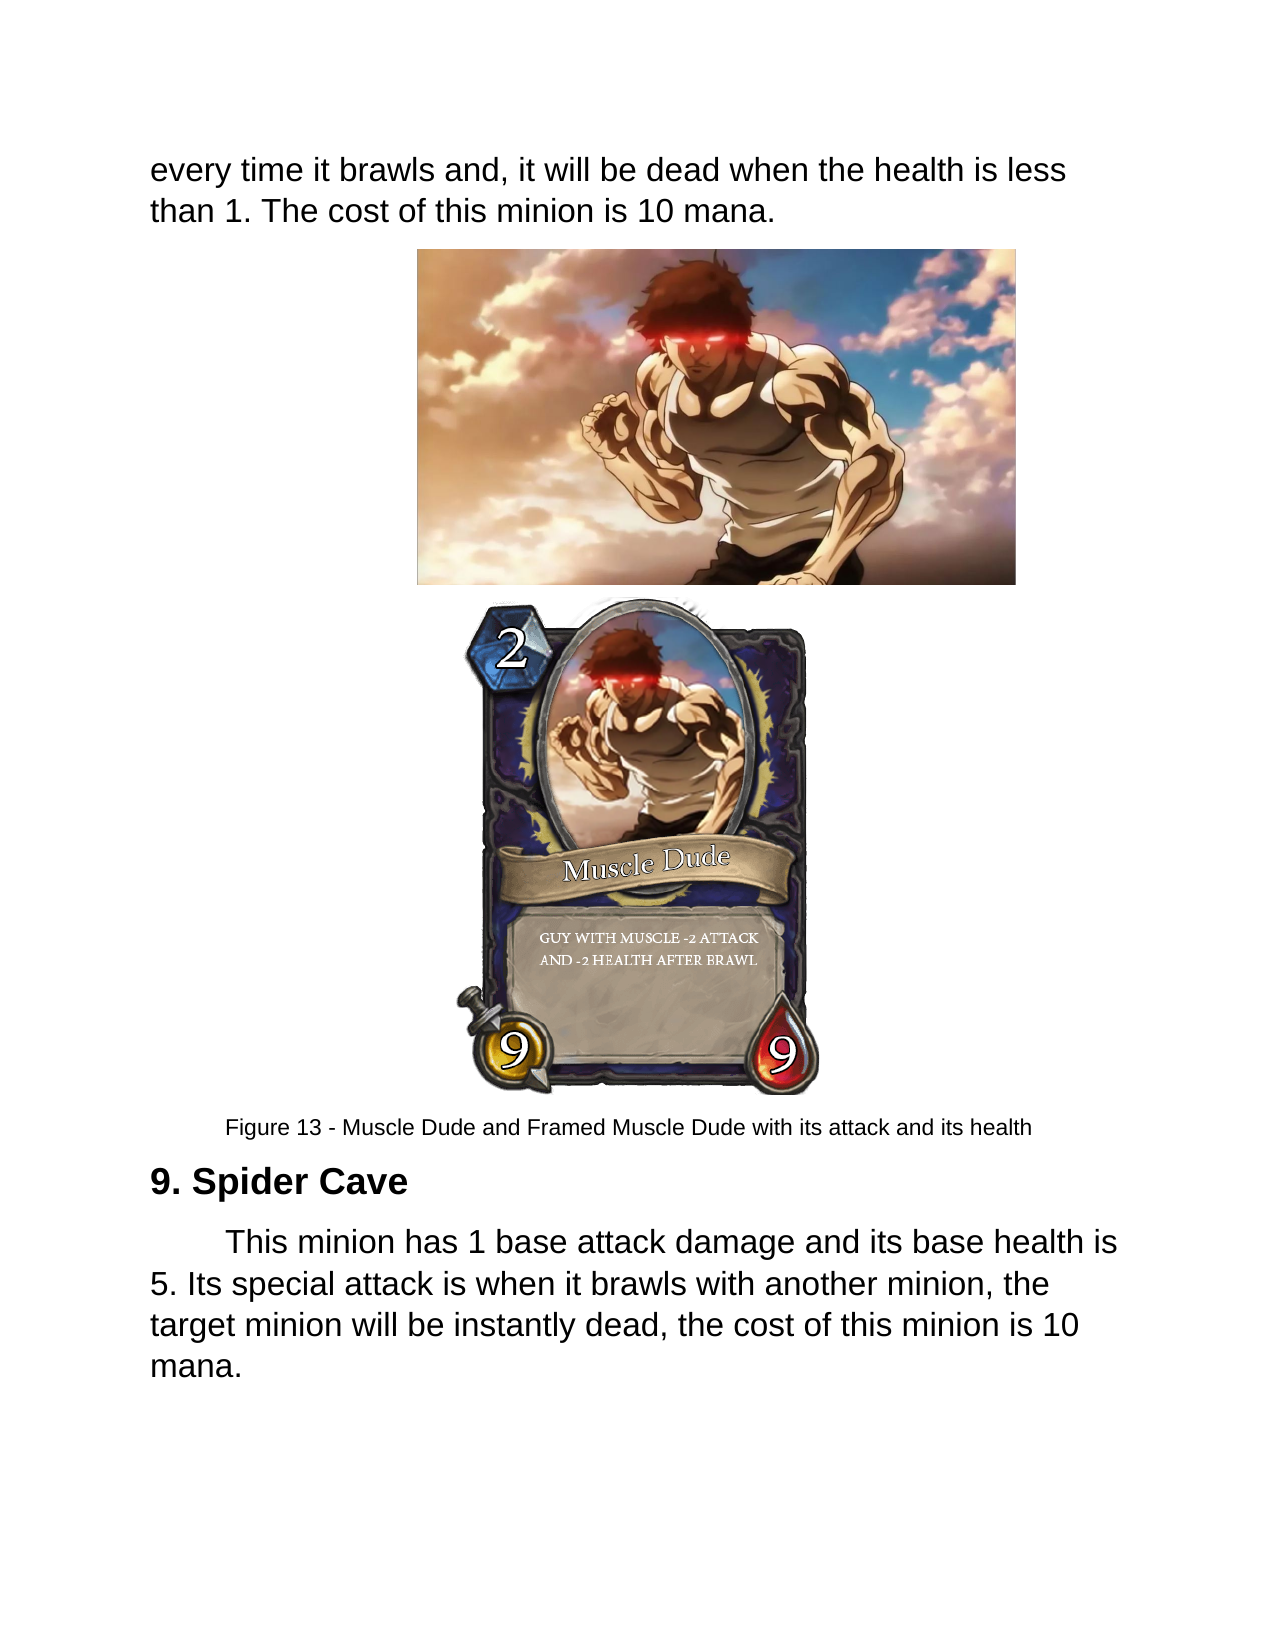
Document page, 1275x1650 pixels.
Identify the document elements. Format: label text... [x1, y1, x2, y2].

text 9. Spider Cave [150, 1159, 1125, 1202]
text This minion has 1 base attack damage and its base health is 5. Its special attack is when it brawls with another minion, the target minion will be instantly dead, the cost of this minion is 10 mana. [150, 1222, 1125, 1385]
picture [417, 249, 1016, 585]
text Figure 13 - Muscle Dude and Framed Muscle Dude with its attack and its health [150, 1114, 1125, 1140]
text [150, 150, 1125, 230]
picture [455, 587, 820, 1095]
